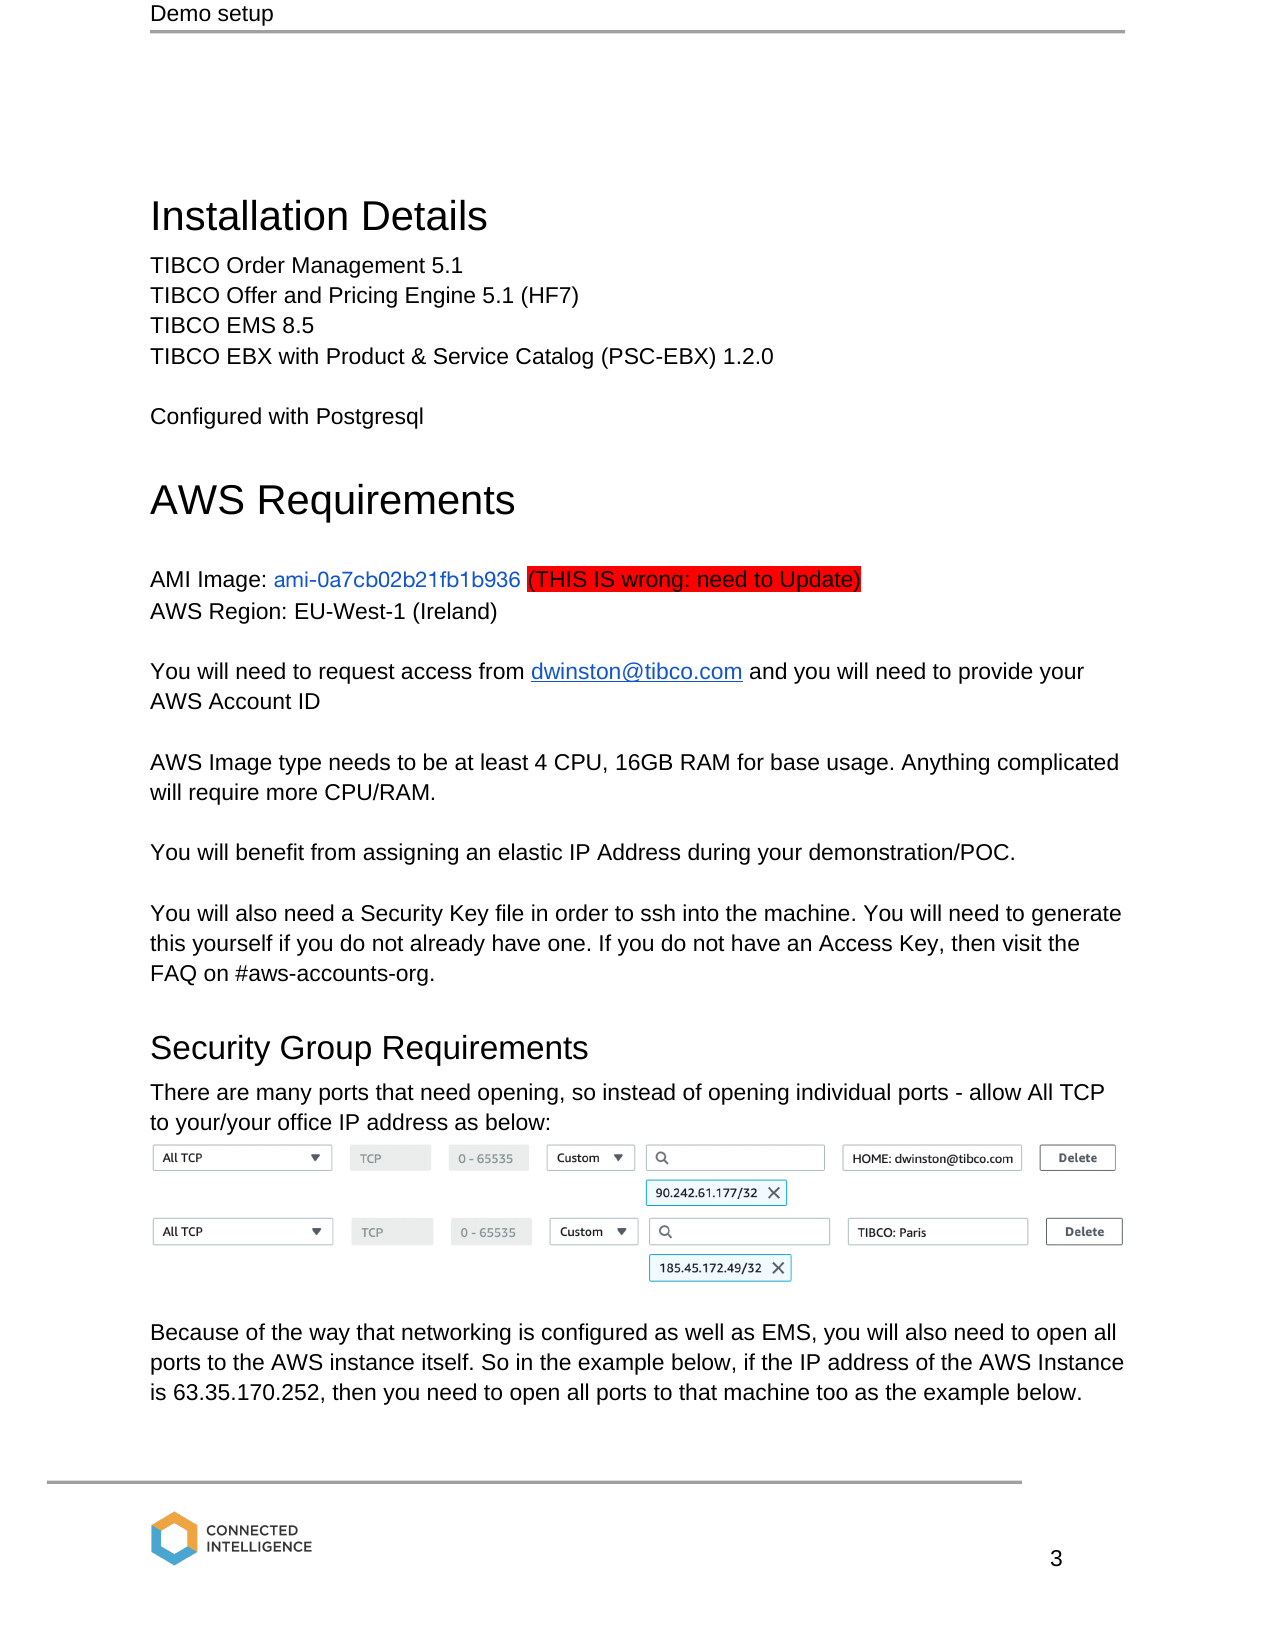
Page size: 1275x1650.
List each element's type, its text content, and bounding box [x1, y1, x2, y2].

text AWS Region: EU-West-1 (Ireland) [150, 598, 1125, 624]
text Because of the way that networking is configured as well as EMS, you will also need to open all ports to the AWS instance itself. So in the example below, if the IP address of the AWS Instance is 63.35.170.252, then you need to open all ports to that machine too as the example below. [150, 1319, 1125, 1406]
text TIBCO EBX with Product & Service Catalog (PSC-EBX) 1.2.0 [150, 343, 1125, 369]
subtitle AWS Requirements [150, 475, 1125, 523]
subtitle Security Group Requirements [150, 1028, 1125, 1066]
text You will need to request access from dwinston@tibco.com and you will need to provide your AWS Account ID [150, 658, 1125, 714]
text TIBCO Order Management 5.1 [150, 252, 1125, 278]
text TIBCO Offer and Pricing Engine 5.1 (HF7) [150, 282, 1125, 309]
subtitle Installation Details [150, 192, 1125, 239]
text AMI Image: ami-0a7cb02b21fb1b936 (THIS IS wrong: need to Update) [150, 566, 1125, 593]
text TIBCO EMS 8.5 [150, 312, 1125, 339]
text There are many ports that need opening, so instead of opening individual ports - allow All TCP to your/your office IP address as below: [150, 1079, 1125, 1135]
text Configured with Postgresql [150, 403, 1125, 429]
picture [150, 1216, 1125, 1285]
picture [150, 1510, 313, 1567]
text AWS Image type needs to be at least 4 CPU, 16GB RAM for base usage. Anything complicated will require more CPU/RAM. [150, 749, 1125, 805]
text You will benefit from assigning an elastic IP Address during your demonstration/POC. [150, 839, 1125, 866]
text You will also need a Security Key file in order to ssh into the machine. You will need to generate this yourself if you do not already have one. If you do not have an Access Key, then visit the FAQ on #aws-accounts-org. [150, 900, 1125, 986]
picture [150, 1139, 1125, 1212]
